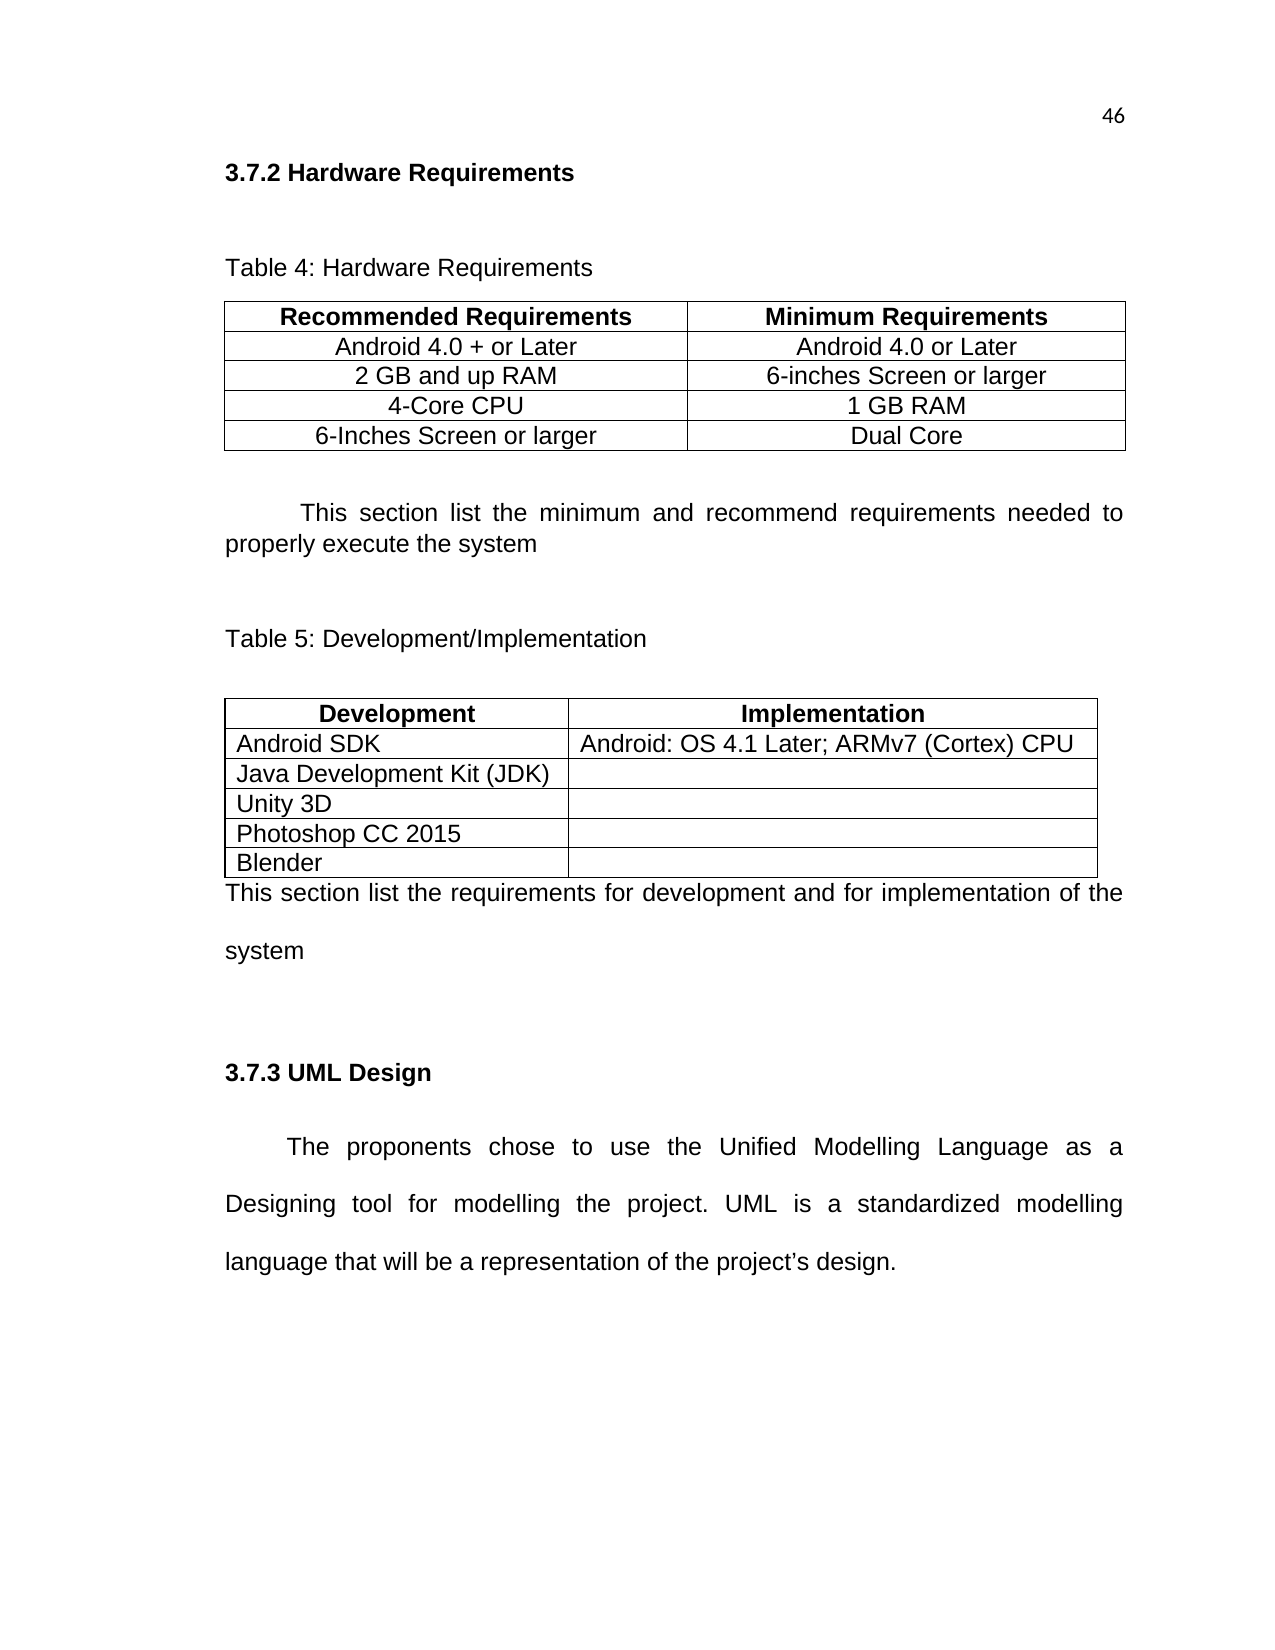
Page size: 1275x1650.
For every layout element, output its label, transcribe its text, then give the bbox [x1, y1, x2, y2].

text This section list the requirements for development and for implementation of the system [225, 878, 1125, 964]
table_cell 4-Core CPU [225, 391, 687, 420]
table_cell [569, 789, 1097, 817]
table_cell [569, 848, 1097, 877]
text Table 5: Development/Implementation [225, 624, 1125, 653]
table_cell 6-inches Screen or larger [688, 361, 1125, 390]
table_cell Android 4.0 or Later [688, 332, 1125, 360]
table_header Implementation [569, 699, 1097, 728]
table_cell Dual Core [688, 421, 1125, 450]
text 3.7.2 Hardware Requirements [225, 158, 1125, 186]
table_cell [569, 819, 1097, 847]
table_header Development [226, 699, 568, 728]
text The proponents chose to use the Unified Modelling Language as a Designing tool for modelling the project. UML is a standardized modelling language that will be a representation of the project’s design. [225, 1132, 1125, 1275]
table_cell Android: OS 4.1 Later; ARMv7 (Cortex) CPU [569, 729, 1097, 758]
table_cell 6-Inches Screen or larger [225, 421, 687, 450]
table_cell 1 GB RAM [688, 391, 1125, 420]
table_header Minimum Requirements [688, 302, 1125, 331]
table_cell Photoshop CC 2015 [226, 819, 568, 847]
table_cell Android SDK [226, 729, 568, 758]
table_cell Unity 3D [226, 789, 568, 817]
table_cell Android 4.0 + or Later [225, 332, 687, 360]
text This section list the minimum and recommend requirements needed to properly execute the system [225, 498, 1125, 557]
text 3.7.3 UML Design [225, 1057, 1125, 1086]
table_cell 2 GB and up RAM [225, 361, 687, 390]
table_cell Blender [226, 848, 568, 877]
table_cell [569, 759, 1097, 788]
text Table 4: Hardware Requirements [225, 253, 1125, 282]
table_header Recommended Requirements [225, 302, 687, 331]
table_cell Java Development Kit (JDK) [226, 759, 568, 788]
